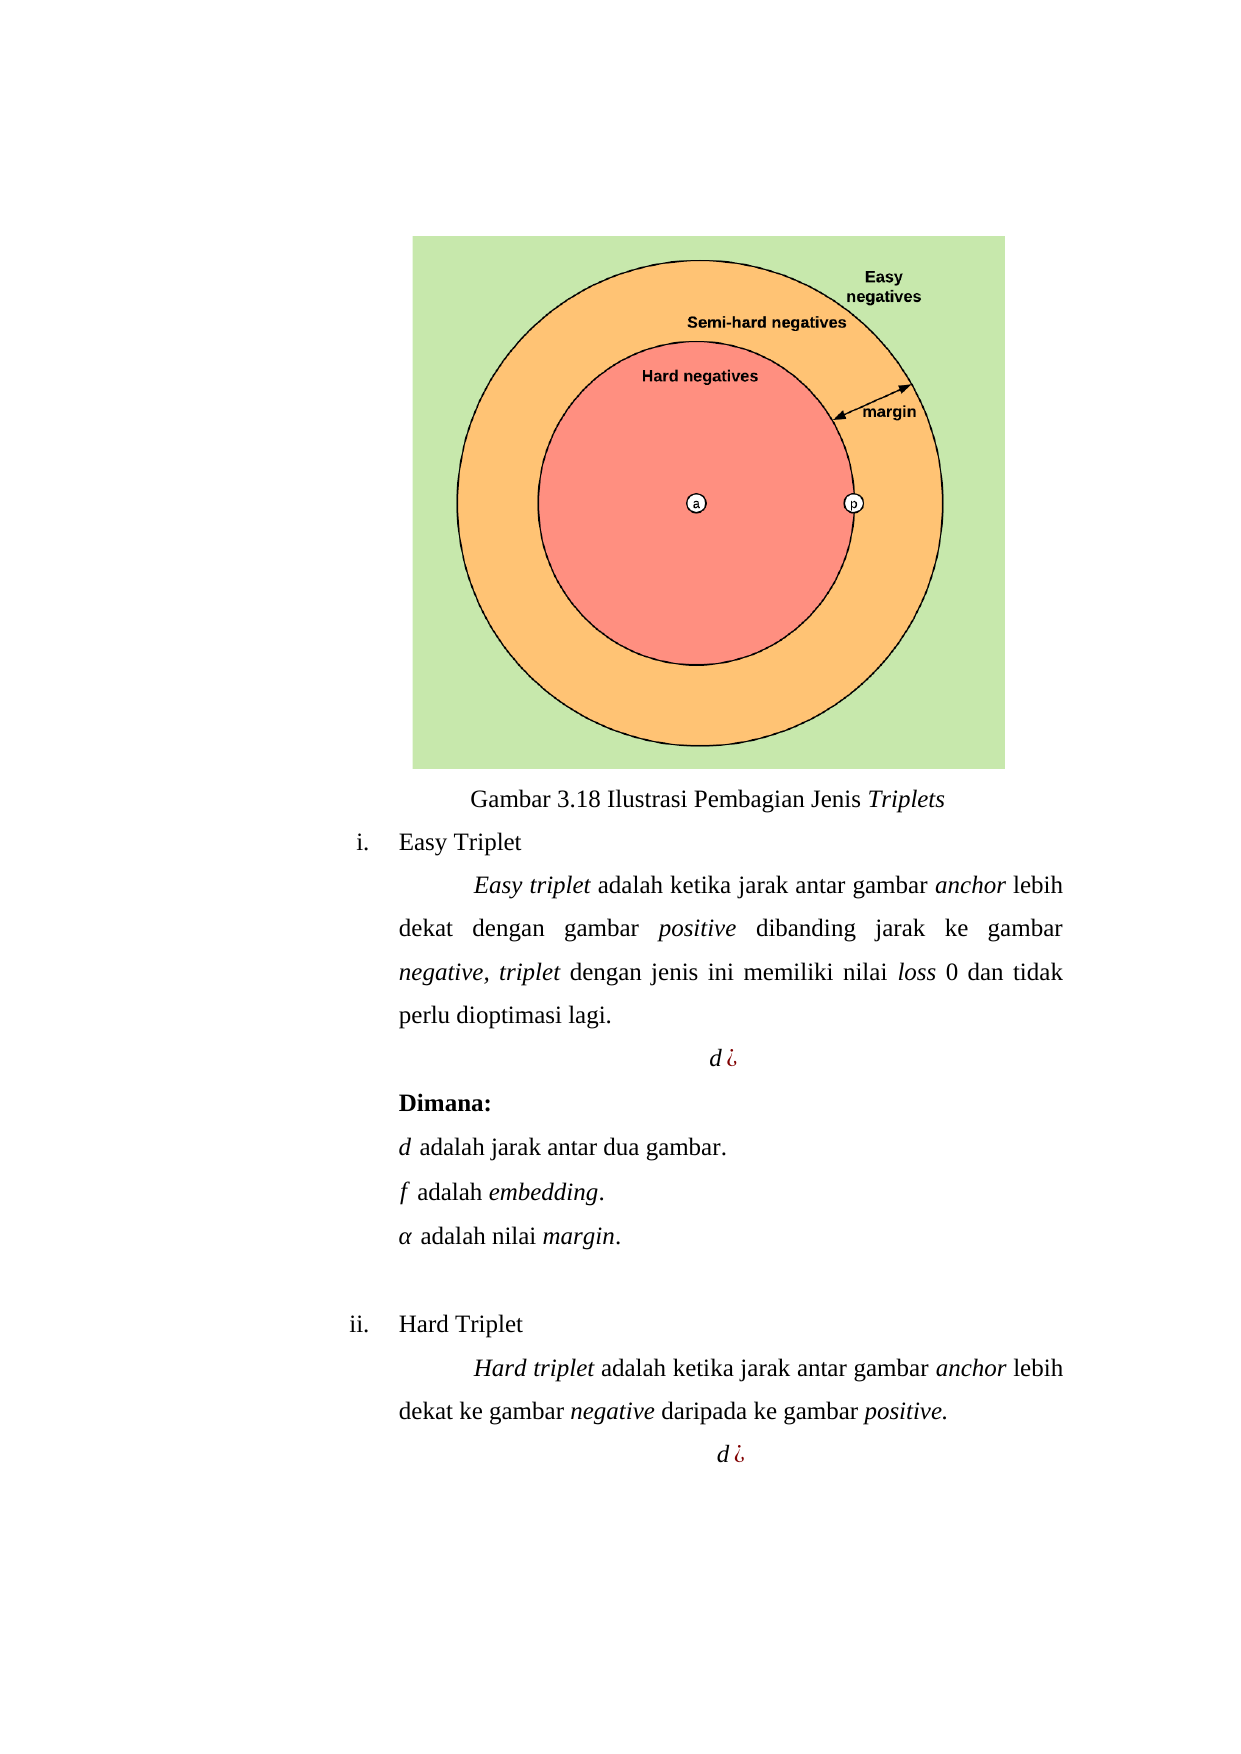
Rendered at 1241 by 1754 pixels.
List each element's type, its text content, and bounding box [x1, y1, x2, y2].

list Gambar 3.18 Ilustrasi Pembagian Jenis Triplets [354, 784, 1063, 813]
list Dimana: [399, 1088, 1063, 1117]
list Easy triplet adalah ketika jarak antar gambar anchor lebih dekat dengan gambar positive dibanding jarak ke gambar negative, triplet dengan jenis ini memiliki nilai loss 0 dan tidak perlu dioptimasi lagi. [399, 870, 1063, 1028]
list Easy Triplet [369, 827, 1063, 856]
list adalah embedding. [399, 1177, 1063, 1207]
list adalah jarak antar dua gambar. [399, 1132, 1063, 1162]
list adalah nilai margin. [399, 1221, 1063, 1252]
list Hard Triplet [369, 1309, 1063, 1338]
picture [412, 236, 1005, 769]
list Hard triplet adalah ketika jarak antar gambar anchor lebih dekat ke gambar negative daripada ke gambar positive. [399, 1353, 1063, 1424]
